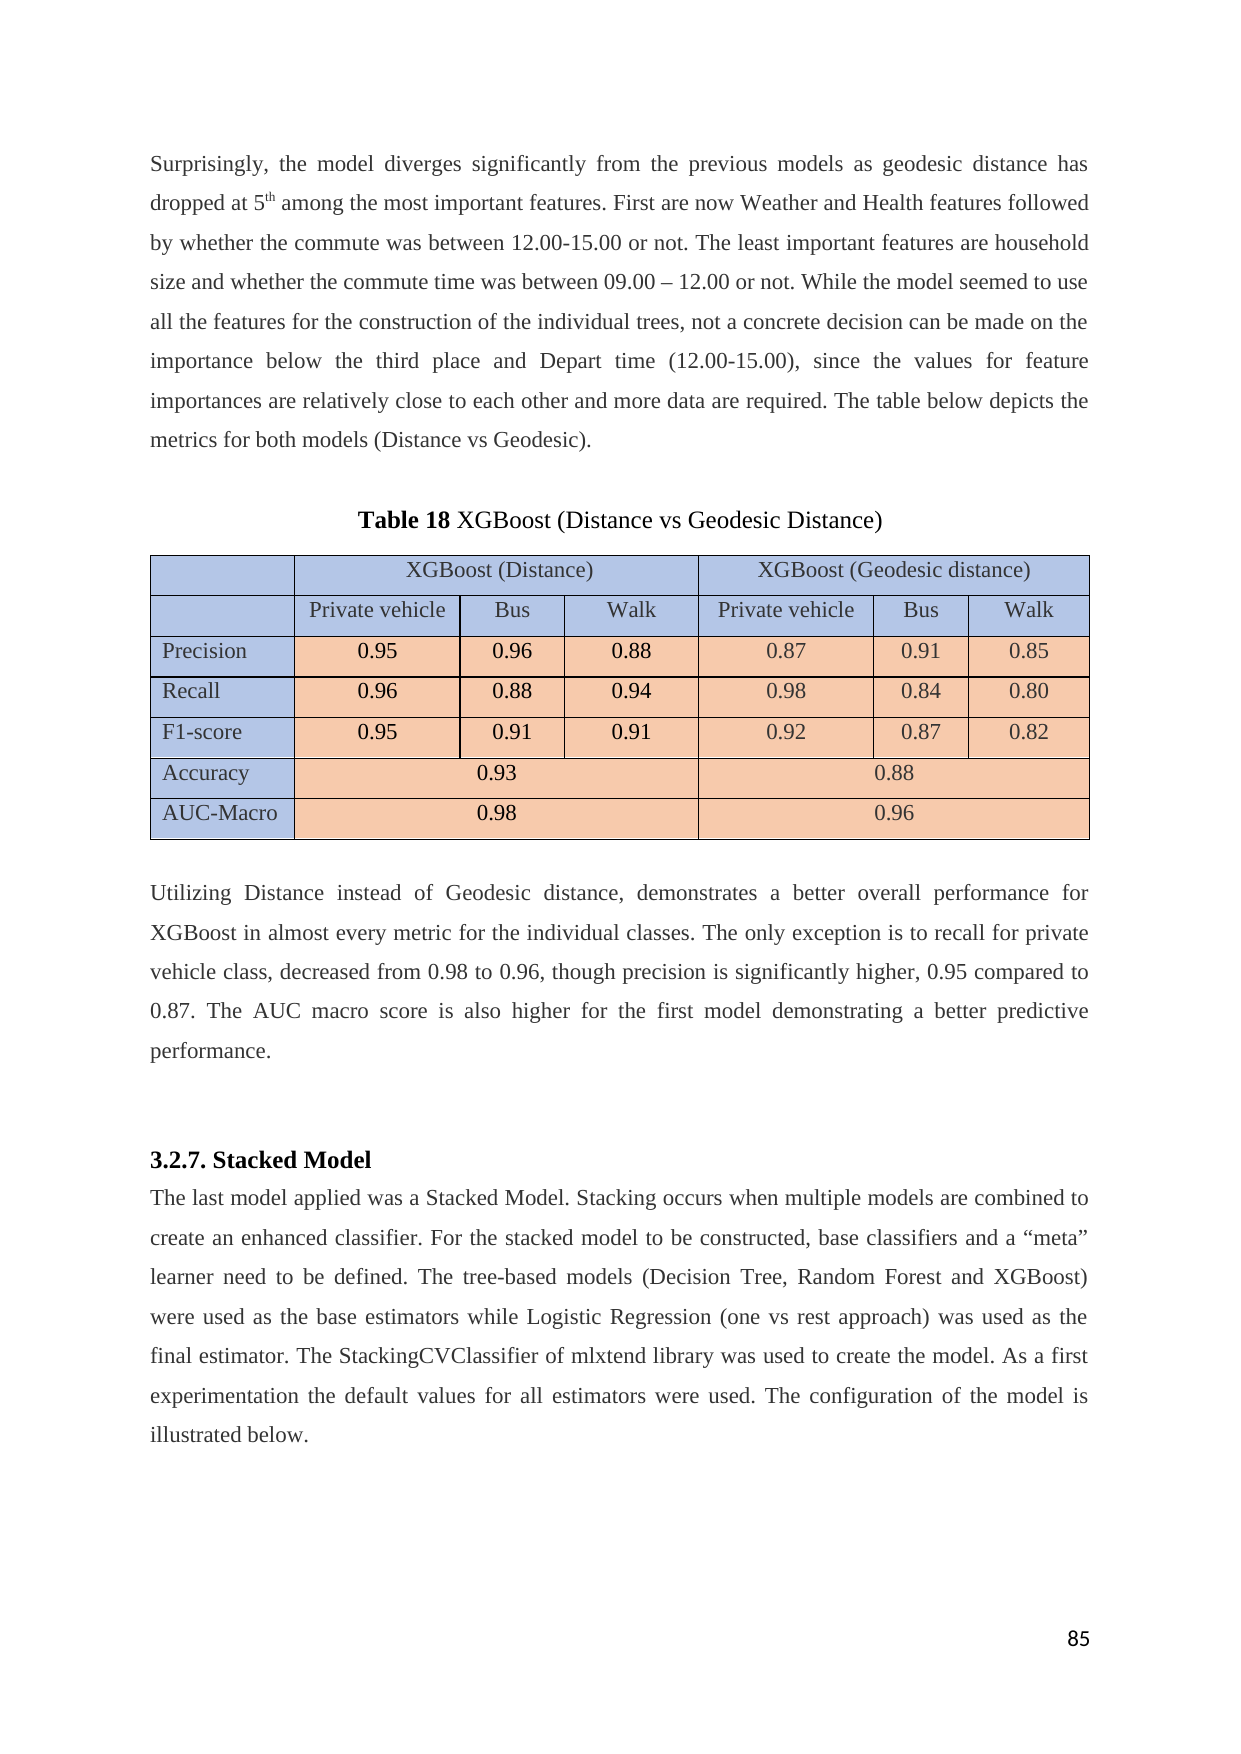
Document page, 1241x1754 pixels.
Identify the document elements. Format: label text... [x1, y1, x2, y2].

table_header XGBoost (Distance) [295, 556, 698, 595]
table_cell Private vehicle [295, 596, 459, 636]
table_cell 0.85 [969, 637, 1089, 676]
table_cell 0.98 [699, 678, 873, 717]
table_cell 0.88 [565, 637, 698, 676]
table_cell 0.96 [699, 799, 1089, 838]
table_cell AUC-Macro [151, 799, 294, 838]
table_cell 0.95 [295, 637, 459, 676]
table_cell 0.87 [699, 637, 873, 676]
table_cell 0.95 [295, 718, 459, 757]
table_cell 0.94 [565, 678, 698, 717]
table_cell 0.96 [461, 637, 564, 676]
table_cell Private vehicle [699, 596, 873, 636]
table_cell 0.91 [565, 718, 698, 757]
table_cell F1-score [151, 718, 294, 757]
table_cell 0.88 [699, 759, 1089, 798]
table_cell Recall [151, 678, 294, 717]
subtitle 3.2.7. Stacked Model [150, 1145, 1090, 1174]
table_cell 0.91 [461, 718, 564, 757]
table_cell Accuracy [151, 759, 294, 798]
table_header [151, 556, 294, 595]
table_cell Bus [461, 596, 564, 636]
table_cell 0.88 [461, 678, 564, 717]
table_cell 0.92 [699, 718, 873, 757]
table_cell [151, 596, 294, 636]
text Table 18 XGBoost (Distance vs Geodesic Distance) [150, 505, 1090, 534]
table_cell 0.82 [969, 718, 1089, 757]
table_header XGBoost (Geodesic distance) [699, 556, 1089, 595]
table_cell 0.93 [295, 759, 698, 798]
table_cell 0.96 [295, 678, 459, 717]
table_cell Bus [874, 596, 968, 636]
text The last model applied was a Stacked Model. Stacking occurs when multiple models are combined to create an enhanced classifier. For the stacked model to be constructed, base classifiers and a “meta” learner need to be defined. The tree-based models (Decision Tree, Random Forest and XGBoost) were used as the base estimators while Logistic Regression (one vs rest approach) was used as the final estimator. The StackingCVClassifier of mlxtend library was used to create the model. As a first experimentation the default values for all estimators were used. The configuration of the model is illustrated below. [150, 1184, 1090, 1448]
table_cell 0.80 [969, 678, 1089, 717]
table_cell 0.91 [874, 637, 968, 676]
table_cell 0.84 [874, 678, 968, 717]
table_cell Precision [151, 637, 294, 676]
table_cell 0.87 [874, 718, 968, 757]
table_cell 0.98 [295, 799, 698, 838]
table_cell Walk [969, 596, 1089, 636]
table_cell Walk [565, 596, 698, 636]
text Utilizing Distance instead of Geodesic distance, demonstrates a better overall performance for XGBoost in almost every metric for the individual classes. The only exception is to recall for private vehicle class, decreased from 0.98 to 0.96, though precision is significantly higher, 0.95 compared to 0.87. The AUC macro score is also higher for the first model demonstrating a better predictive performance. [150, 879, 1090, 1063]
text Surprisingly, the model diverges significantly from the previous models as geodesic distance has dropped at 5th among the most important features. First are now Weather and Health features followed by whether the commute was between 12.00-15.00 or not. The least important features are household size and whether the commute time was between 09.00 – 12.00 or not. While the model seemed to use all the features for the construction of the individual trees, not a concrete decision can be made on the importance below the third place and Depart time (12.00-15.00), since the values for feature importances are relatively close to each other and more data are required. The table below depicts the metrics for both models (Distance vs Geodesic). [150, 150, 1090, 453]
